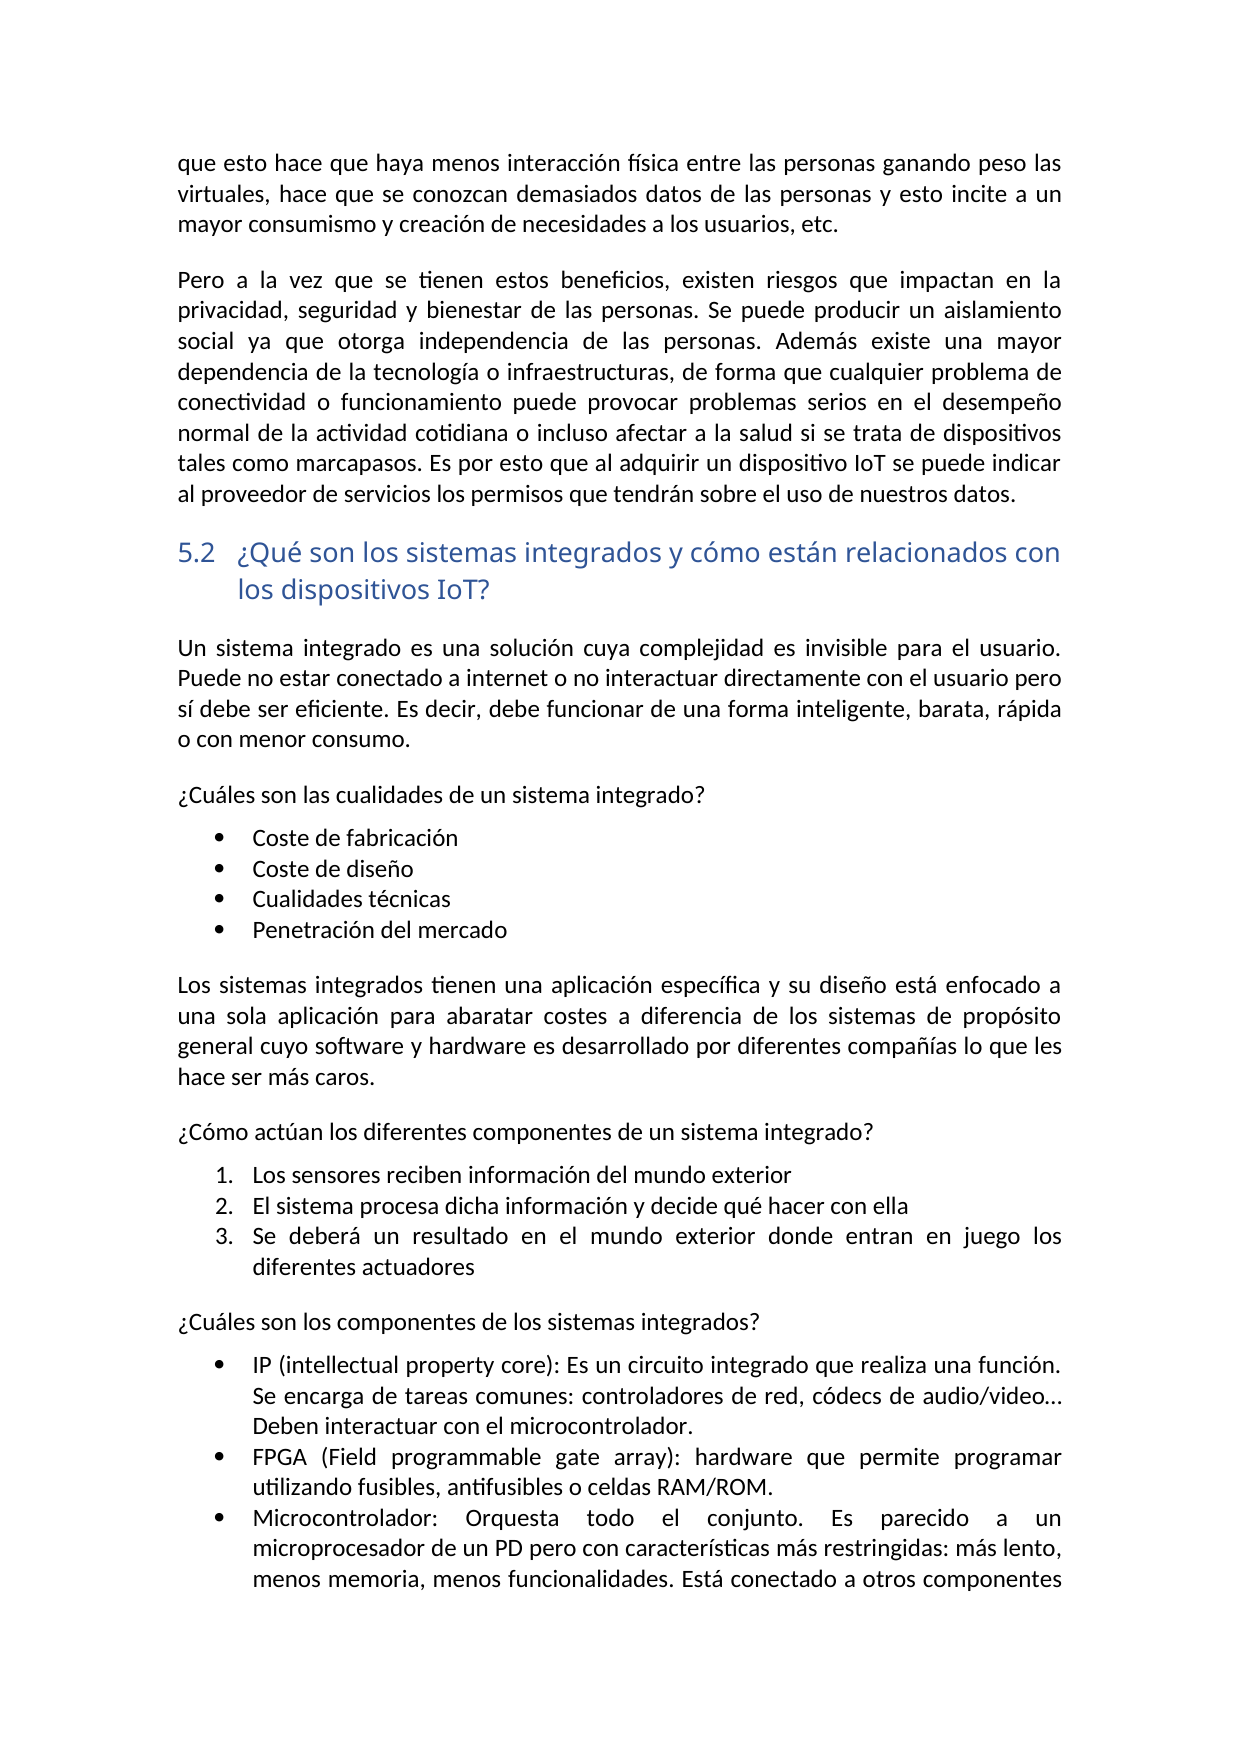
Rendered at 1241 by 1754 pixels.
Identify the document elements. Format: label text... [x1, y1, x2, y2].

text ¿Cuáles son los componentes de los sistemas integrados? [177, 1306, 1063, 1337]
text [177, 148, 1063, 239]
list Los sensores reciben información del mundo exterior [215, 1159, 1063, 1190]
text Un sistema integrado es una solución cuya complejidad es invisible para el usuario. Puede no estar conectado a internet o no interactuar directamente con el usuario pero sí debe ser eficiente. Es decir, debe funcionar de una forma inteligente, barata, rápida o con menor consumo. [177, 632, 1063, 754]
list Cualidades técnicas [215, 883, 1063, 914]
text ¿Cómo actúan los diferentes componentes de un sistema integrado? [177, 1116, 1063, 1147]
list Penetración del mercado [215, 914, 1063, 944]
list FPGA (Field programmable gate array): hardware que permite programar utilizando fusibles, antifusibles o celdas RAM/ROM. [215, 1441, 1063, 1502]
text Pero a la vez que se tienen estos beneficios, existen riesgos que impactan en la privacidad, seguridad y bienestar de las personas. Se puede producir un aislamiento social ya que otorga independencia de las personas. Además existe una mayor dependencia de la tecnología o infraestructuras, de forma que cualquier problema de conectividad o funcionamiento puede provocar problemas serios en el desempeño normal de la actividad cotidiana o incluso afectar a la salud si se trata de dispositivos tales como marcapasos. Es por esto que al adquirir un dispositivo IoT se puede indicar al proveedor de servicios los permisos que tendrán sobre el uso de nuestros datos. [177, 264, 1063, 508]
list IP (intellectual property core): Es un circuito integrado que realiza una función. Se encarga de tareas comunes: controladores de red, códecs de audio/video… Deben interactuar con el microcontrolador. [215, 1349, 1063, 1441]
subtitle ¿Qué son los sistemas integrados y cómo están relacionados con los dispositivos IoT? [177, 533, 1063, 607]
list El sistema procesa dicha información y decide qué hacer con ella [215, 1190, 1063, 1220]
text Los sistemas integrados tienen una aplicación específica y su diseño está enfocado a una sola aplicación para abaratar costes a diferencia de los sistemas de propósito general cuyo software y hardware es desarrollado por diferentes compañías lo que les hace ser más caros. [177, 969, 1063, 1091]
list Coste de fabricación [215, 822, 1063, 853]
text ¿Cuáles son las cualidades de un sistema integrado? [177, 779, 1063, 810]
list Coste de diseño [215, 853, 1063, 883]
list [215, 1502, 1063, 1594]
list Se deberá un resultado en el mundo exterior donde entran en juego los diferentes actuadores [215, 1220, 1063, 1281]
